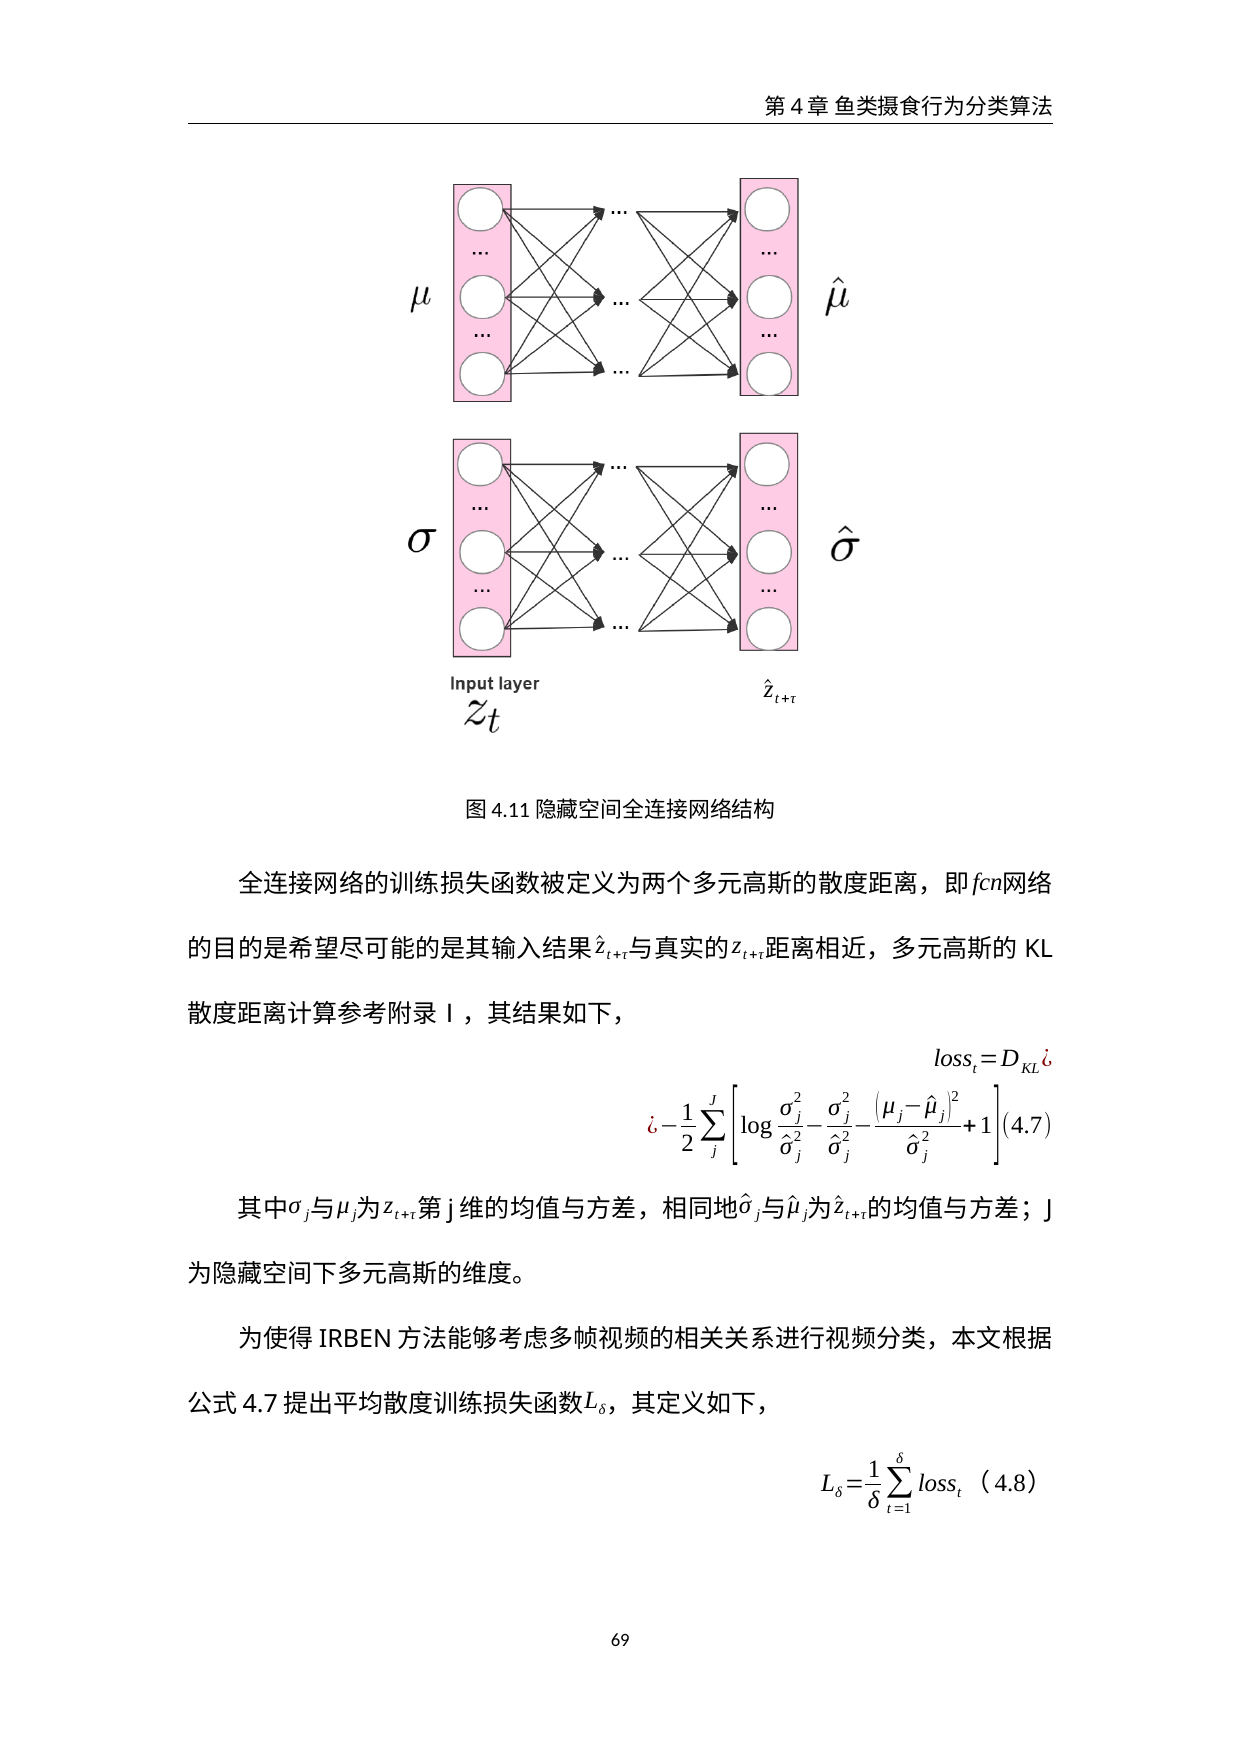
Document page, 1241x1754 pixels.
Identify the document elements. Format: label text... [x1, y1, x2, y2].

text 其中与为第j维的均值与方差，相同地与为的均值与方差；J为隐藏空间下多元高斯的维度。 [187, 1174, 1053, 1304]
text 图4.11 隐藏空间全连接网络结构 [187, 792, 1053, 824]
picture [358, 162, 882, 753]
text 全连接网络的训练损失函数被定义为两个多元高斯的散度距离，即网络的目的是希望尽可能的是其输入结果与真实的距离相近，多元高斯的KL散度距离计算参考附录Ⅰ，其结果如下， [187, 849, 1053, 1044]
text 为使得IRBEN方法能够考虑多帧视频的相关关系进行视频分类，本文根据公式4.7提出平均散度训练损失函数，其定义如下， [187, 1304, 1053, 1434]
